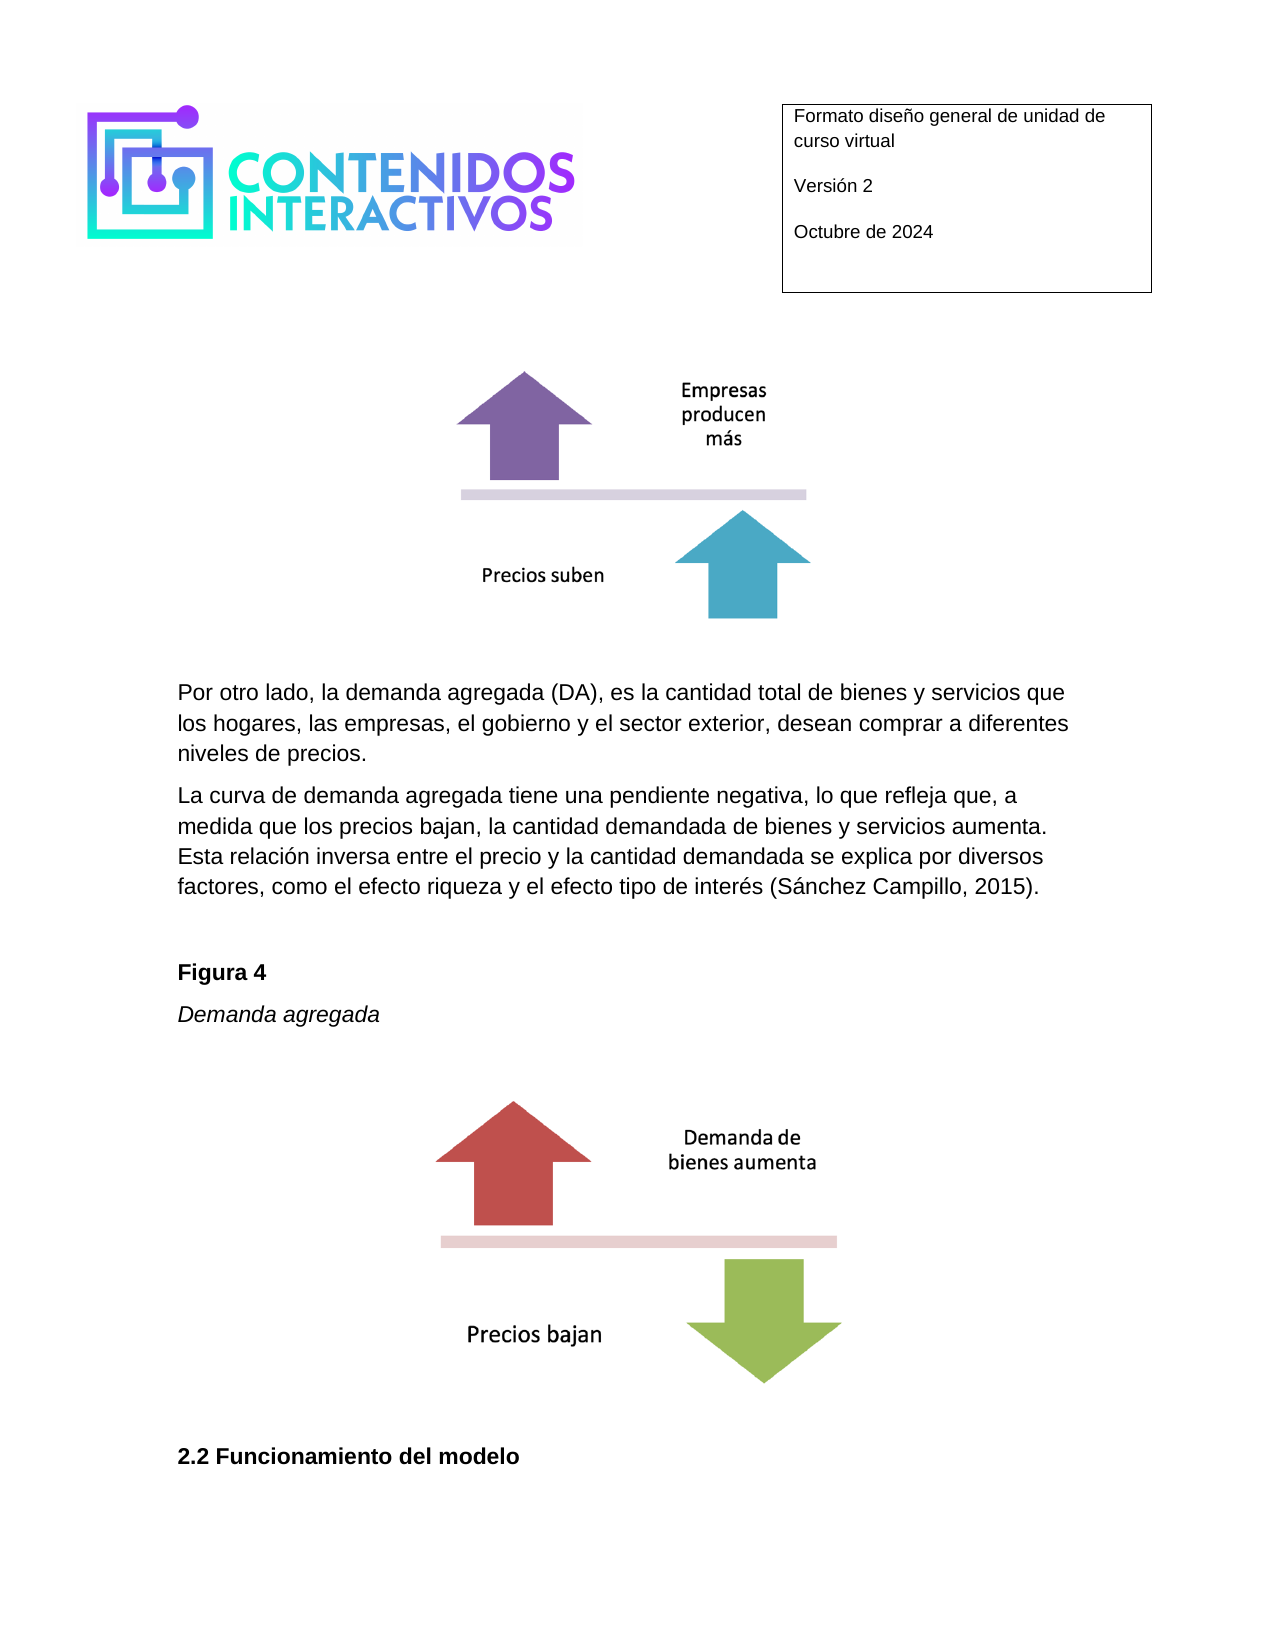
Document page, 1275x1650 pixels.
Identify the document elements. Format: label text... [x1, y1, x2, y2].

text Figura 4 [177, 958, 1098, 985]
picture [76, 103, 583, 247]
subtitle 2.2 Funcionamiento del modelo [177, 1443, 1098, 1469]
text Demanda agregada [177, 1001, 1098, 1028]
text Por otro lado, la demanda agregada (DA), es la cantidad total de bienes y servicios que los hogares, las empresas, el gobierno y el sector exterior, desean comprar a diferentes niveles de precios. [177, 679, 1098, 766]
text La curva de demanda agregada tiene una pendiente negativa, lo que refleja que, a medida que los precios bajan, la cantidad demandada de bienes y servicios aumenta. Esta relación inversa entre el precio y la cantidad demandada se explica por diversos factores, como el efecto riqueza y el efecto tipo de interés (Sánchez Campillo, 2015). [177, 782, 1098, 899]
picture [445, 349, 830, 625]
picture [421, 1086, 854, 1388]
